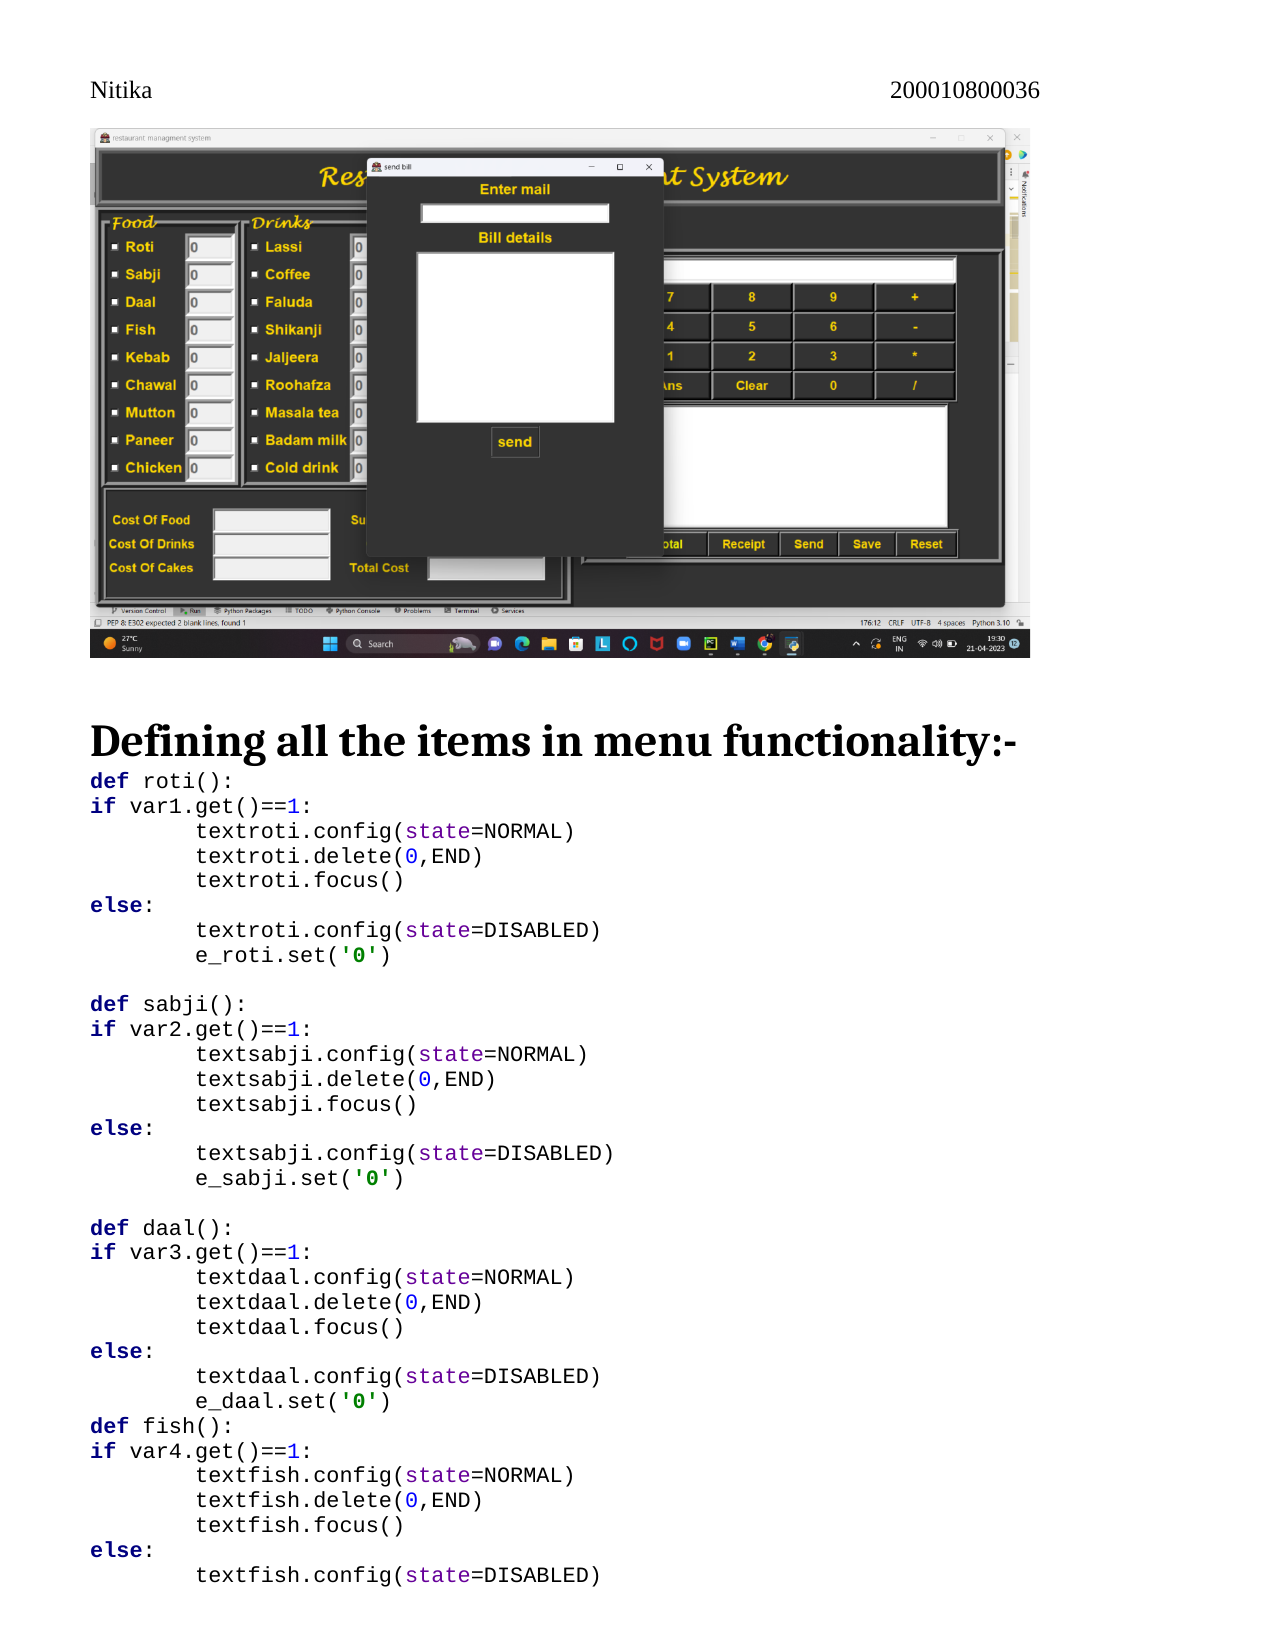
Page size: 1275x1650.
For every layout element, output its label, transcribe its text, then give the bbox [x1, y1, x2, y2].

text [90, 771, 1215, 1589]
text Defining all the items in menu functionality:- [90, 715, 1134, 768]
picture [90, 128, 1031, 658]
